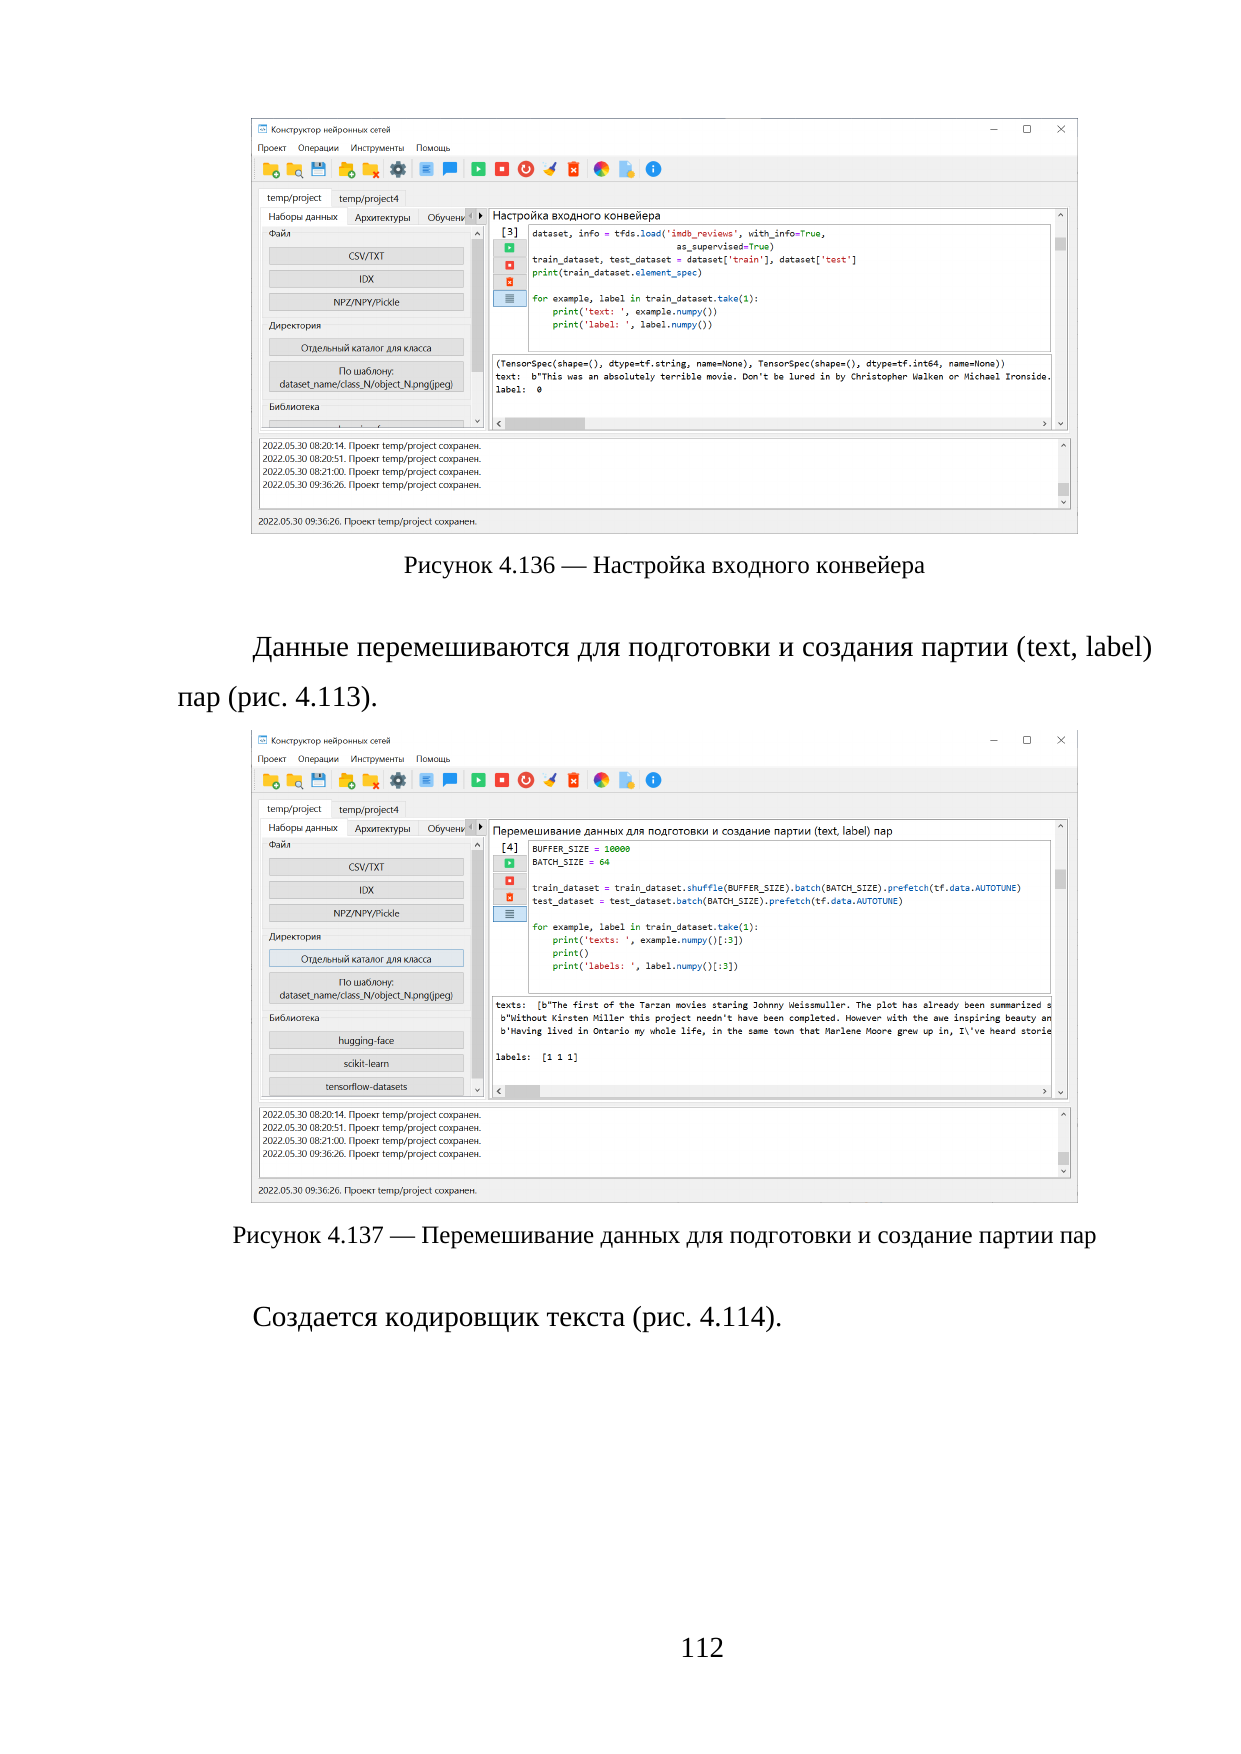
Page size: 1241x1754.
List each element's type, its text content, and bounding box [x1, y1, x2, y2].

picture [251, 118, 1078, 534]
text Данные перемешиваются для подготовки и создания партии (text, label) пар (рис. 4.113). [177, 629, 1152, 713]
text Создается кодировщик текста (рис. 4.114). [177, 1299, 1152, 1332]
picture [251, 730, 1078, 1203]
